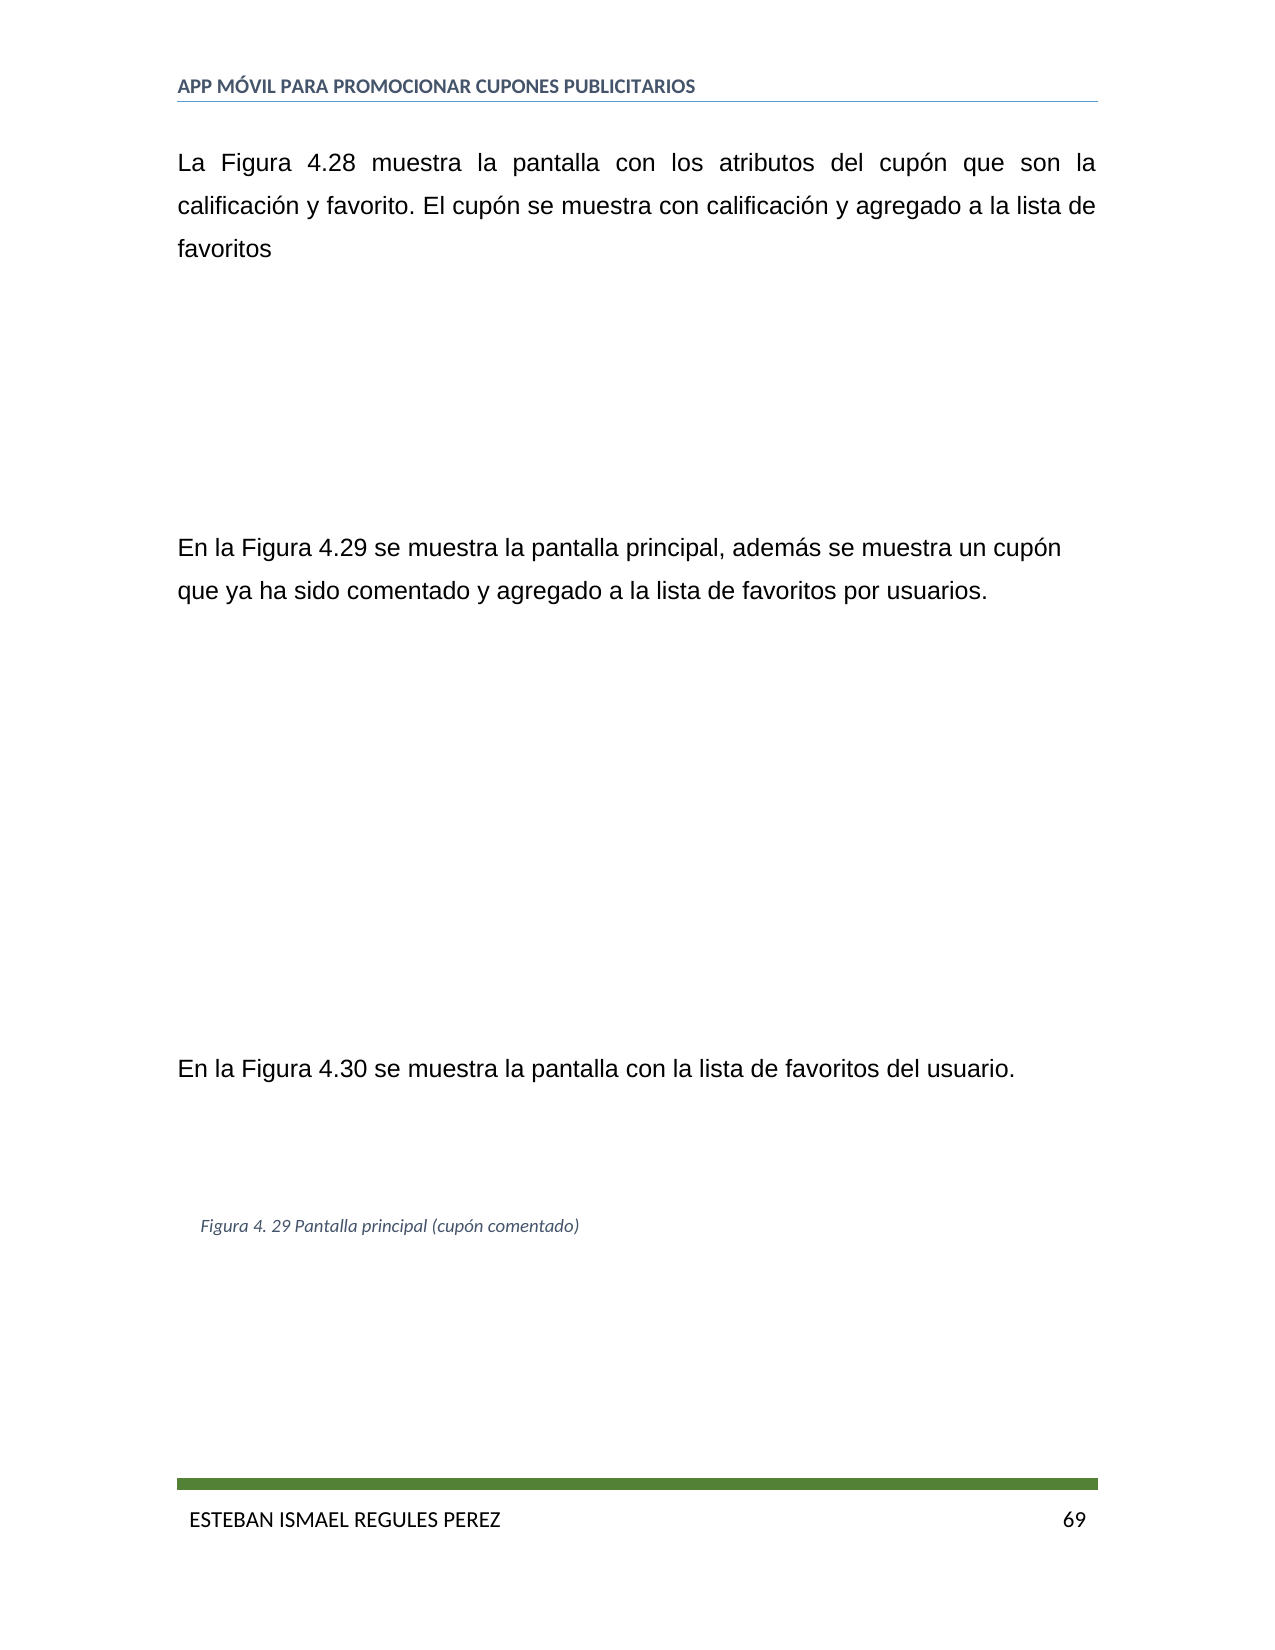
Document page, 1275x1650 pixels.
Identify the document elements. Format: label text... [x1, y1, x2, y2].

text La Figura 4.28 muestra la pantalla con los atributos del cupón que son la calificación y favorito. El cupón se muestra con calificación y agregado a la lista de favoritos [177, 148, 1098, 263]
text En la Figura 4.29 se muestra la pantalla principal, además se muestra un cupón que ya ha sido comentado y agregado a la lista de favoritos por usuarios. [177, 533, 1098, 605]
text En la Figura 4.30 se muestra la pantalla con la lista de favoritos del usuario. [177, 1054, 1098, 1083]
